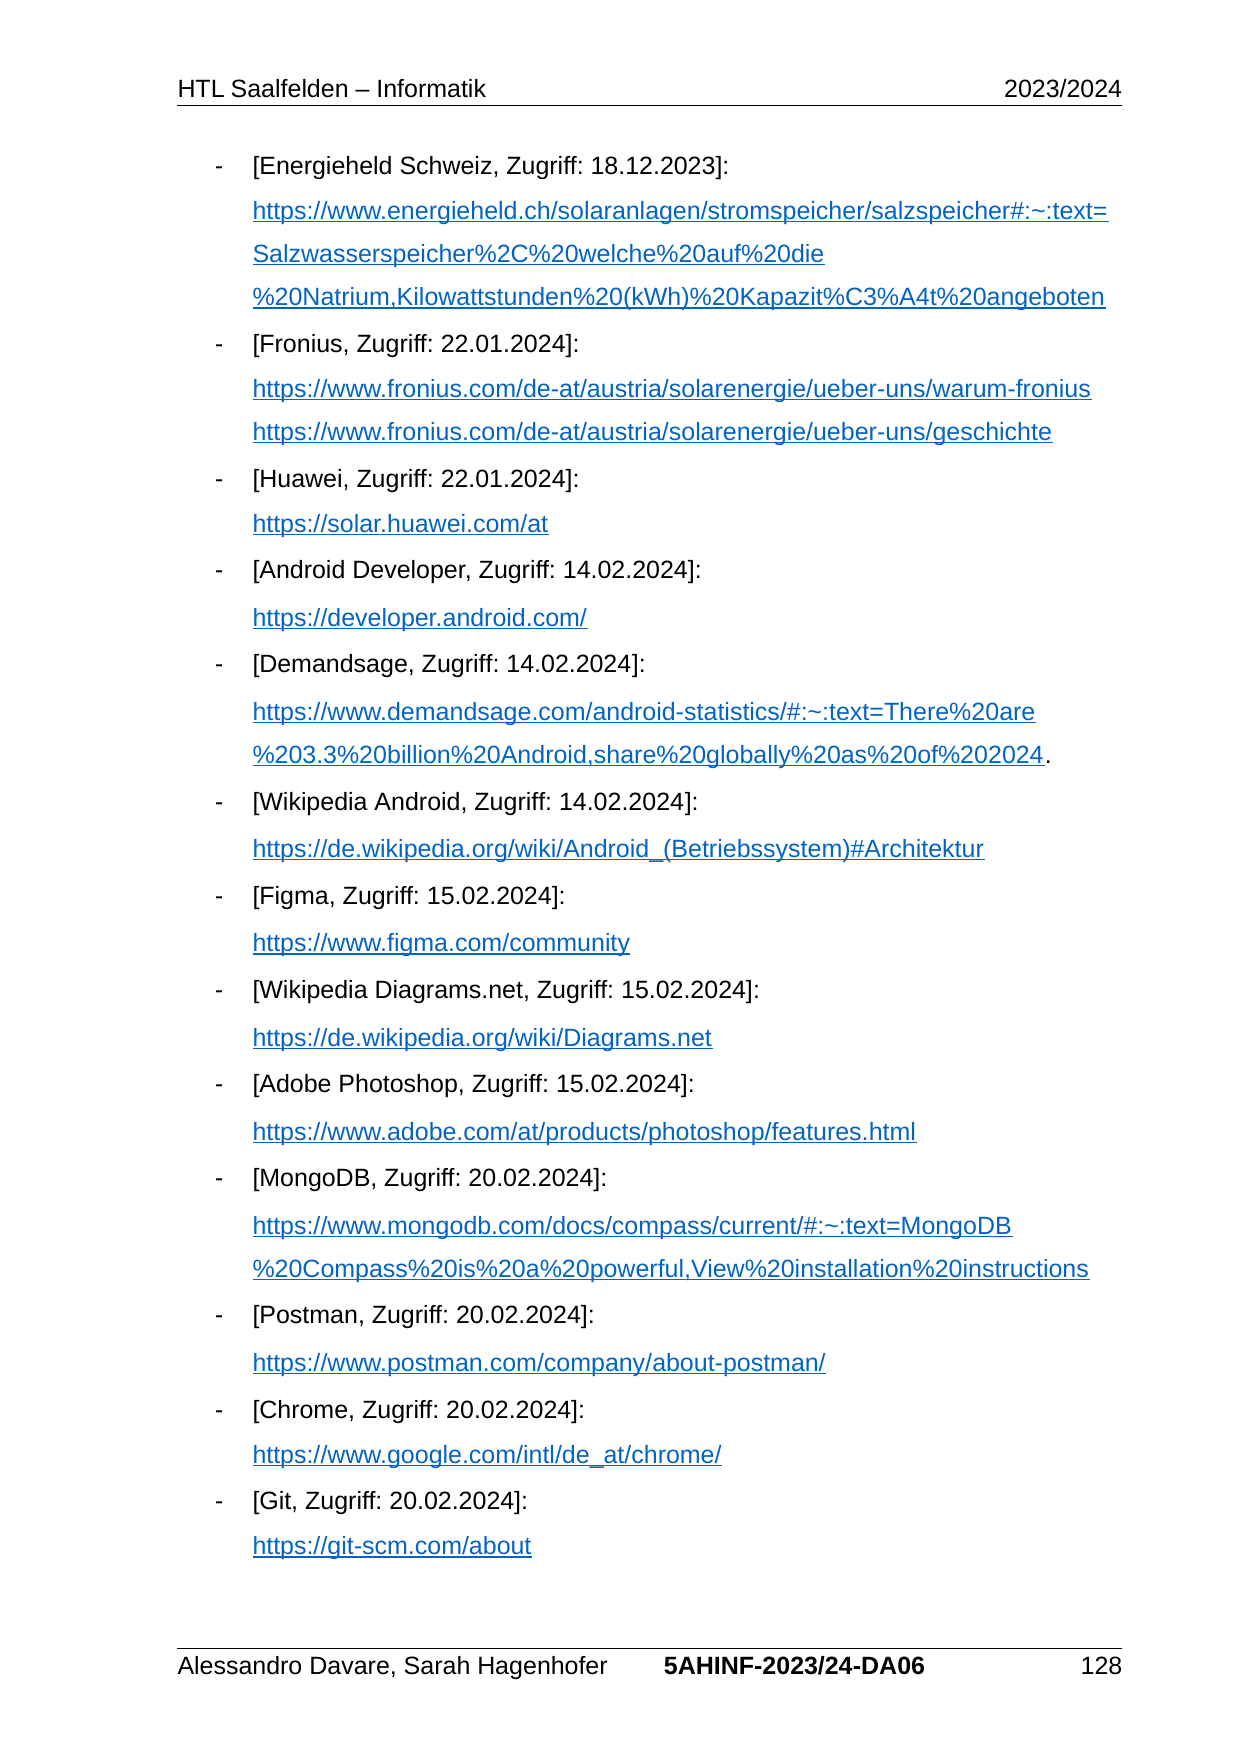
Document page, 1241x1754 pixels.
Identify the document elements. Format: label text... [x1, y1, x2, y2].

list [Chrome, Zugriff: 20.02.2024]: https://www.google.com/intl/de_at/chrome/ [215, 1391, 1122, 1468]
list [Huawei, Zugriff: 22.01.2024]: https://solar.huawei.com/at [215, 460, 1122, 537]
list https://www.figma.com/community [252, 928, 1122, 957]
list https://www.mongodb.com/docs/compass/current/#:~:text=MongoDB%20Compass%20is%20a%20powerful,View%20installation%20instructions [252, 1211, 1122, 1283]
list [Postman, Zugriff: 20.02.2024]: [215, 1297, 1122, 1331]
list [Demandsage, Zugriff: 14.02.2024]: [215, 646, 1122, 680]
list https://de.wikipedia.org/wiki/Android_(Betriebssystem)#Architektur [252, 834, 1122, 863]
list [MongoDB, Zugriff: 20.02.2024]: [215, 1160, 1122, 1194]
list [Wikipedia Diagrams.net, Zugriff: 15.02.2024]: [215, 972, 1122, 1006]
list [Energieheld Schweiz, Zugriff: 18.12.2023]: https://www.energieheld.ch/solaranlagen/stromspeicher/salzspeicher#:~:text=Salzwasserspeicher%2C%20welche%20auf%20die%20Natrium,Kilowattstunden%20(kWh)%20Kapazit%C3%A4t%20angeboten [215, 148, 1122, 311]
list [Android Developer, Zugriff: 14.02.2024]: [215, 552, 1122, 586]
list [Git, Zugriff: 20.02.2024]: https://git-scm.com/about [215, 1483, 1122, 1560]
list https://www.demandsage.com/android-statistics/#:~:text=There%20are%203.3%20billion%20Android,share%20globally%20as%20of%202024. [252, 697, 1122, 769]
list [Figma, Zugriff: 15.02.2024]: [215, 877, 1122, 911]
list https://de.wikipedia.org/wiki/Diagrams.net [252, 1023, 1122, 1051]
list [Wikipedia Android, Zugriff: 14.02.2024]: [215, 783, 1122, 817]
list https://developer.android.com/ [252, 603, 1122, 632]
list https://www.postman.com/company/about-postman/ [252, 1348, 1122, 1377]
list [Adobe Photoshop, Zugriff: 15.02.2024]: [215, 1066, 1122, 1100]
list https://www.adobe.com/at/products/photoshop/features.html [252, 1117, 1122, 1146]
list [Fronius, Zugriff: 22.01.2024]: https://www.fronius.com/de-at/austria/solarenergie/ueber-uns/warum-fronius https://www.fronius.com/de-at/austria/solarenergie/ueber-uns/geschichte [215, 326, 1122, 446]
